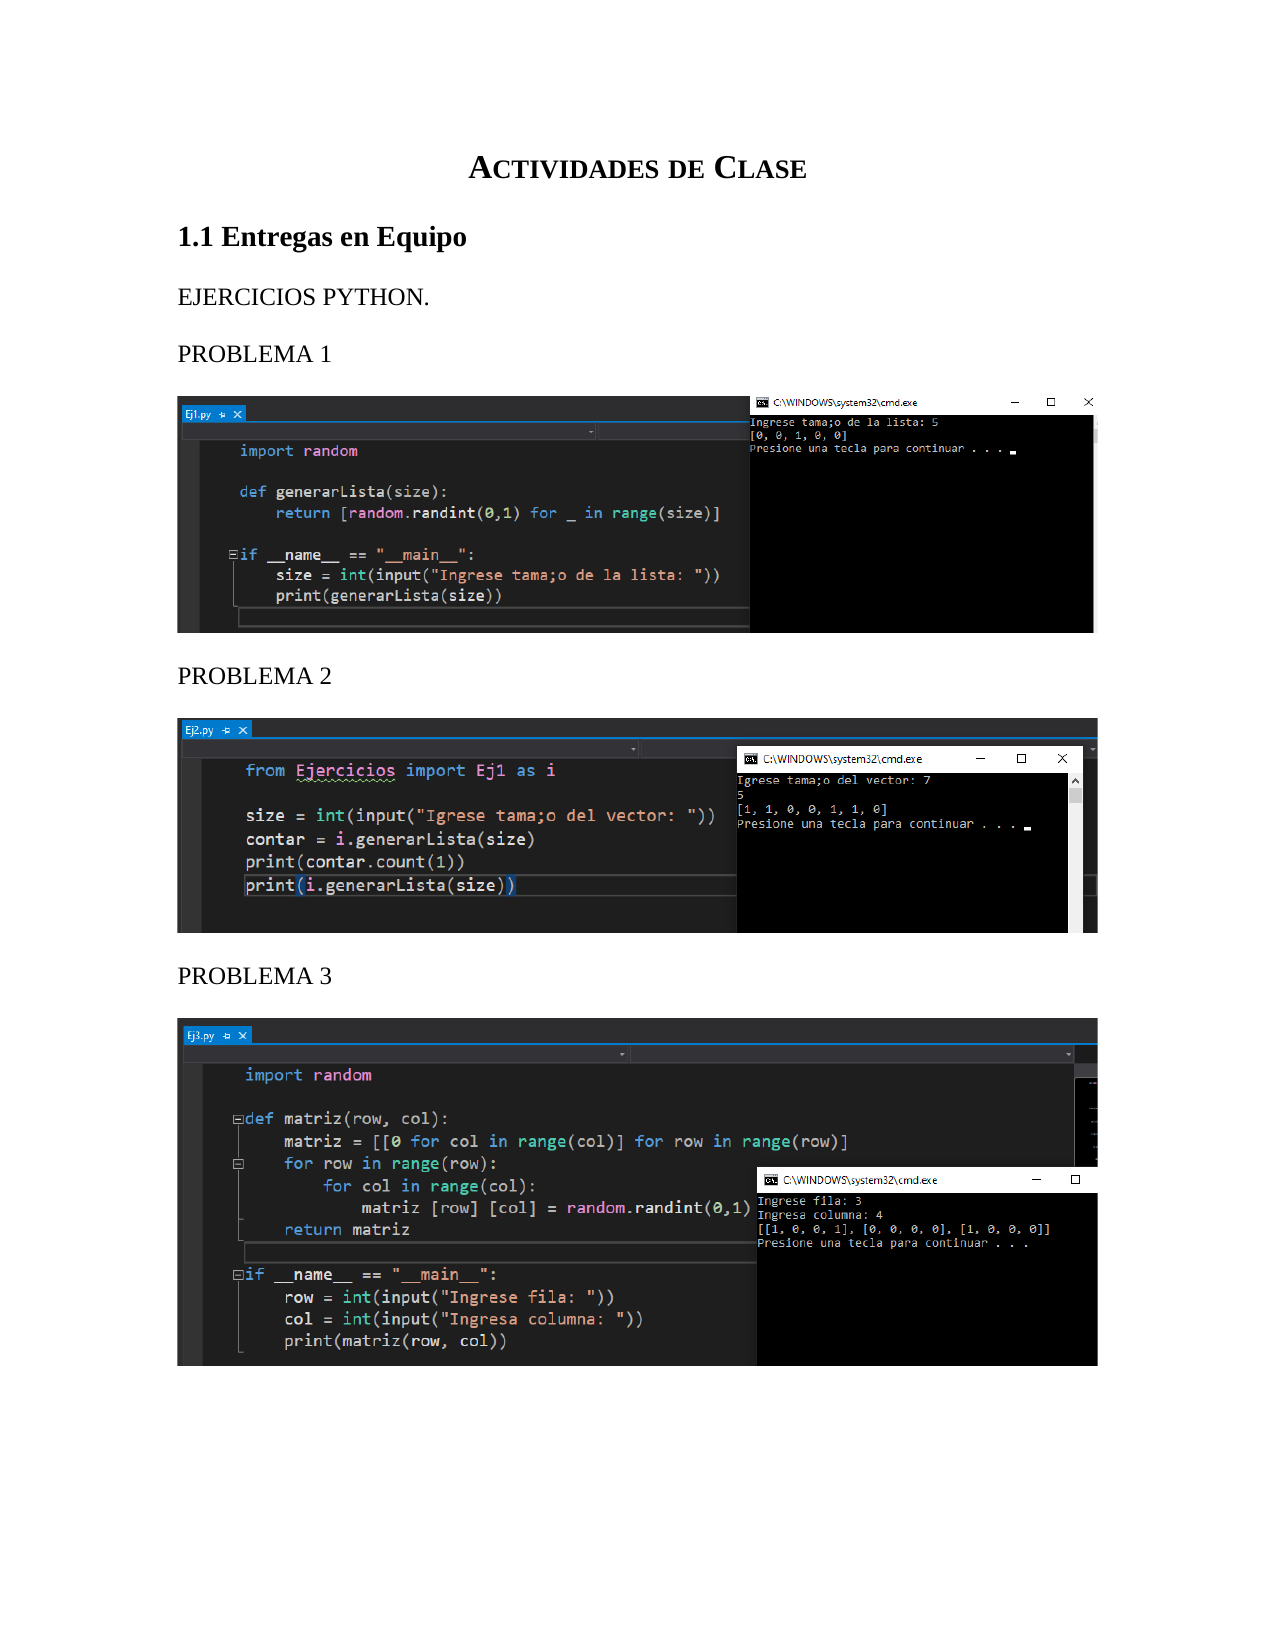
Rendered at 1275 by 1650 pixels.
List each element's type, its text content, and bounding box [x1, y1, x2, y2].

picture [177, 718, 1098, 933]
subtitle 1.1 Entregas en Equipo [177, 219, 1098, 253]
text EJERCICIOS PYTHON. [177, 282, 1098, 311]
picture [177, 1018, 1098, 1366]
text PROBLEMA 2 [177, 661, 1098, 690]
picture [177, 396, 1098, 633]
text Actividades de Clase [177, 148, 1098, 186]
text PROBLEMA 3 [177, 961, 1098, 990]
text PROBLEMA 1 [177, 339, 1098, 368]
